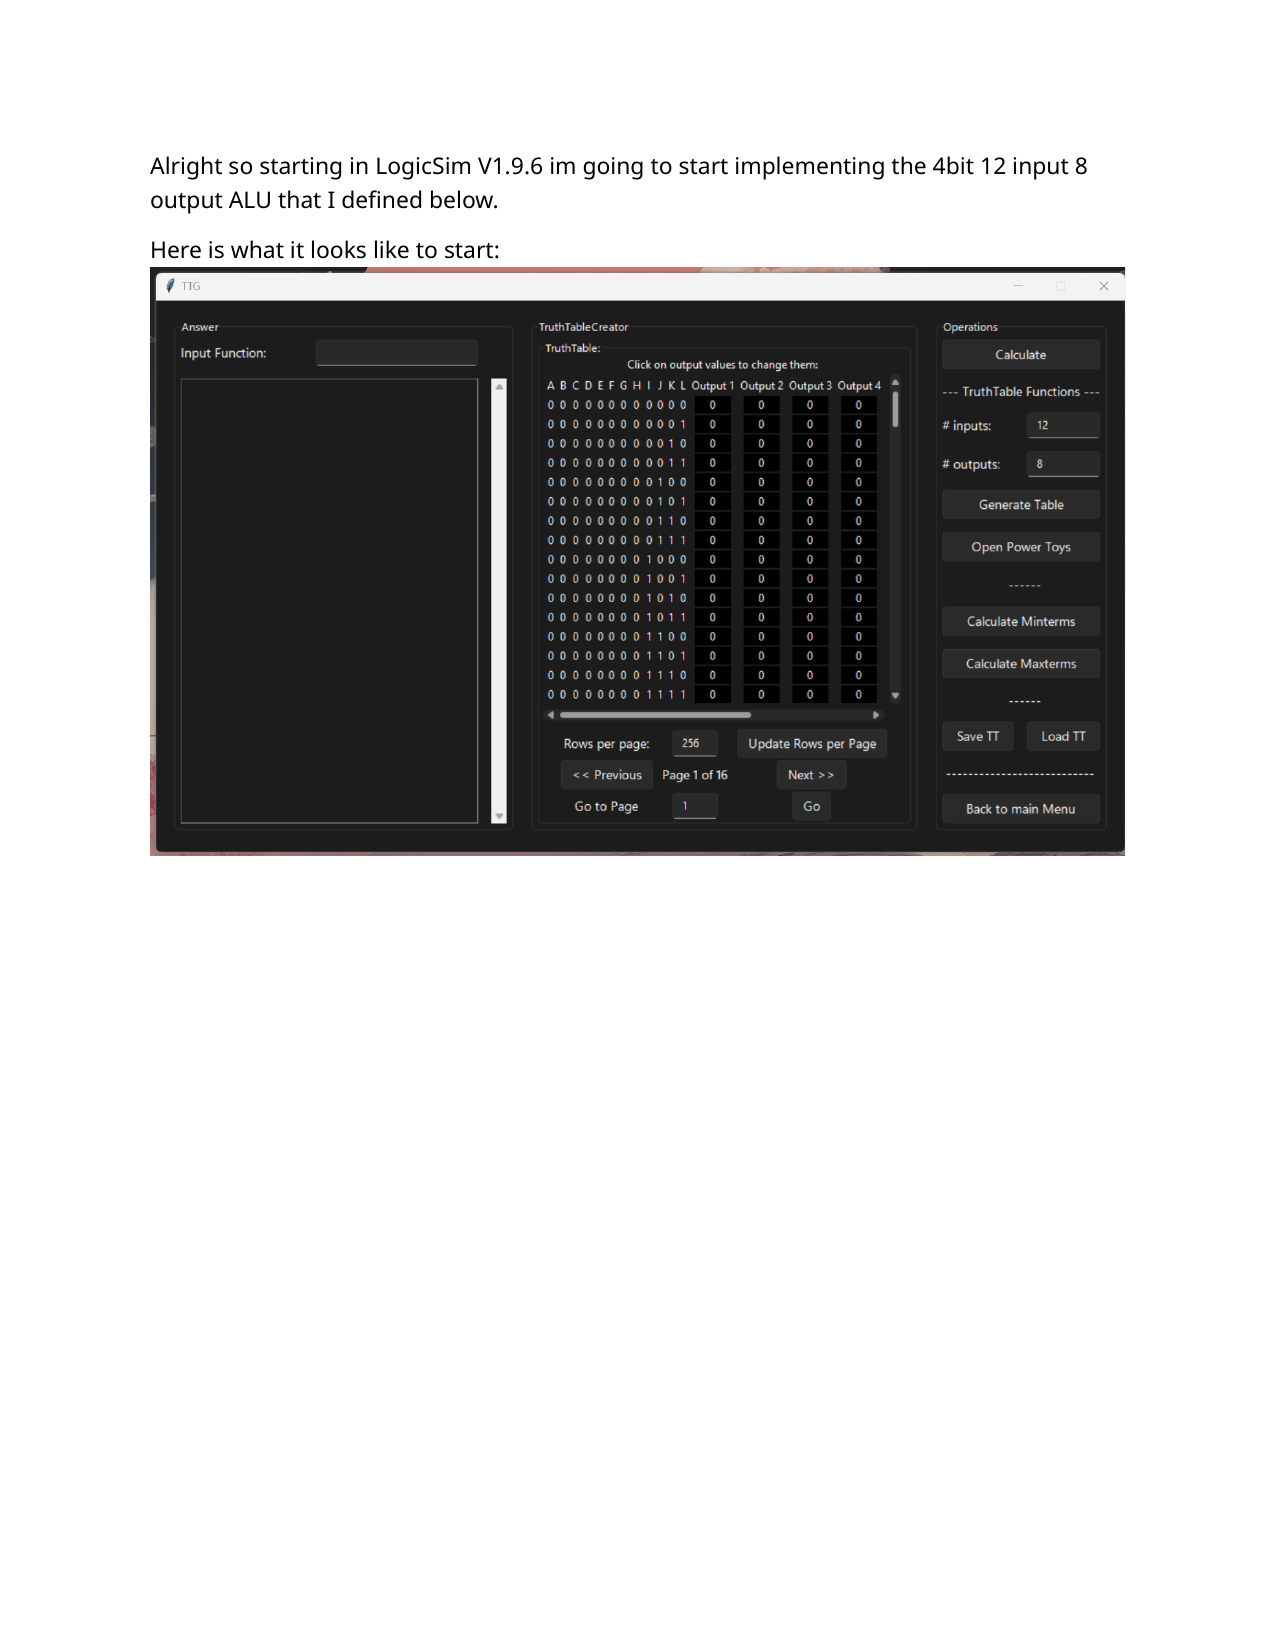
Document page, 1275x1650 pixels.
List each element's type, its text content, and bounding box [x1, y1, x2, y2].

picture [150, 267, 1125, 856]
text Here is what it looks like to start: [150, 234, 1125, 267]
text Alright so starting in LogicSim V1.9.6 im going to start implementing the 4bit 12 input 8 output ALU that I defined below. [150, 150, 1125, 215]
